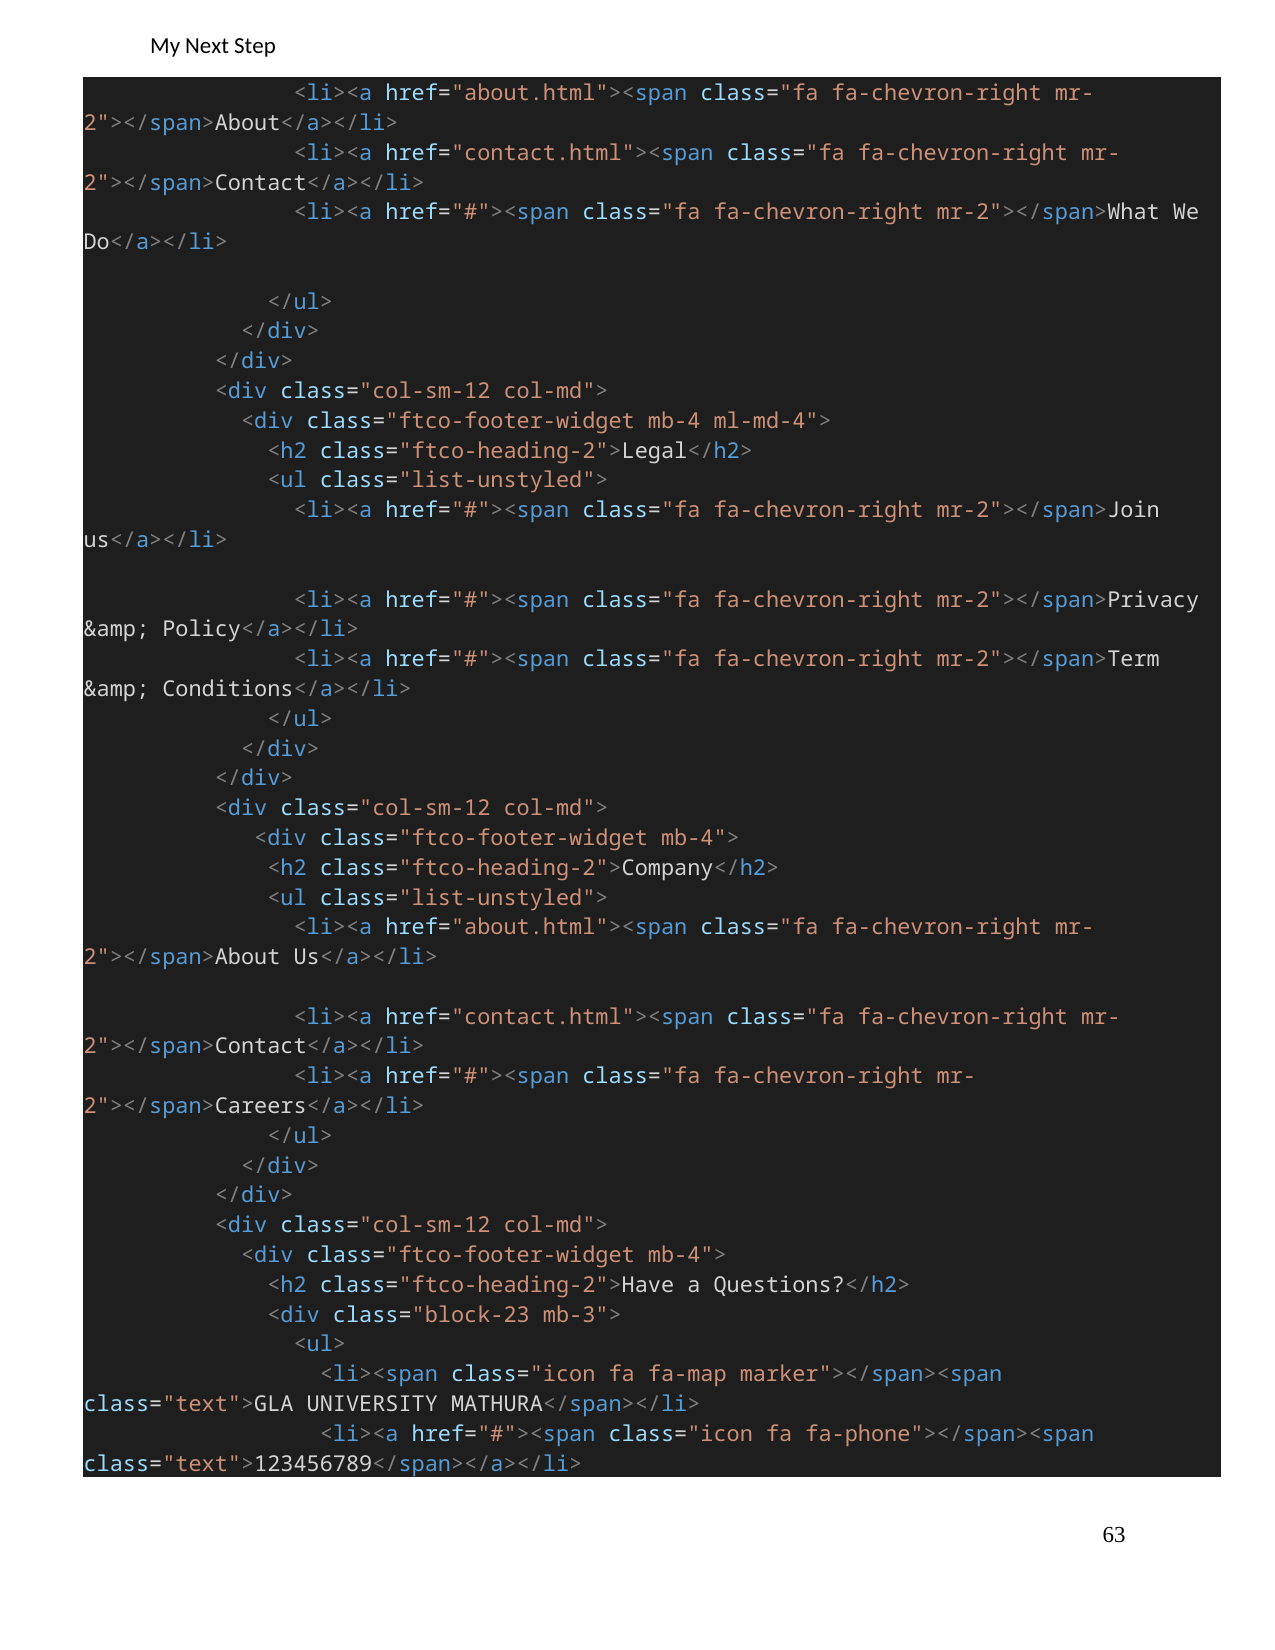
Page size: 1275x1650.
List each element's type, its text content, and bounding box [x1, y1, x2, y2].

text <h2 class="ftco-heading-2">Legal</h2> [83, 434, 1221, 464]
text </div> [83, 762, 1221, 792]
text </div> [83, 732, 1221, 762]
text </ul> [83, 286, 1221, 315]
text <div class="col-sm-12 col-md"> [83, 1209, 1221, 1239]
text <li><span class="icon fa fa-map marker"></span><span class="text">GLA UNIVERSITY MATHURA</span></li> [83, 1358, 1221, 1418]
text <div class="block-23 mb-3"> [83, 1298, 1221, 1328]
text <div class="ftco-footer-widget mb-4"> [83, 822, 1221, 852]
text <li><a href="contact.html"><span class="fa fa-chevron-right mr-2"></span>Contact</a></li> [83, 1001, 1221, 1060]
text <div class="col-sm-12 col-md"> [83, 375, 1221, 405]
text <li><a href="about.html"><span class="fa fa-chevron-right mr-2"></span>About</a></li> [83, 77, 1221, 137]
text <div class="ftco-footer-widget mb-4 ml-md-4"> [83, 405, 1221, 434]
text </ul> [83, 1120, 1221, 1149]
text <div class="ftco-footer-widget mb-4"> [83, 1239, 1221, 1269]
text <li><a href="#"><span class="fa fa-chevron-right mr-2"></span>Privacy &amp; Policy</a></li> [83, 583, 1221, 643]
text <h2 class="ftco-heading-2">Company</h2> [83, 852, 1221, 881]
text </div> [83, 1149, 1221, 1179]
text <ul> [83, 1328, 1221, 1358]
text <li><a href="#"><span class="icon fa fa-phone"></span><span class="text">123456789</span></a></li> [83, 1418, 1221, 1477]
text <h2 class="ftco-heading-2">Have a Questions?</h2> [83, 1269, 1221, 1298]
text <li><a href="contact.html"><span class="fa fa-chevron-right mr-2"></span>Contact</a></li> [83, 137, 1221, 196]
text </div> [83, 315, 1221, 345]
text <li><a href="#"><span class="fa fa-chevron-right mr-2"></span>What We Do</a></li> [83, 196, 1221, 256]
text <li><a href="#"><span class="fa fa-chevron-right mr-2"></span>Careers</a></li> [83, 1060, 1221, 1120]
text <li><a href="#"><span class="fa fa-chevron-right mr-2"></span>Join us</a></li> [83, 494, 1221, 554]
text <li><a href="#"><span class="fa fa-chevron-right mr-2"></span>Term &amp; Conditions</a></li> [83, 643, 1221, 703]
text <li><a href="about.html"><span class="fa fa-chevron-right mr-2"></span>About Us</a></li> [83, 911, 1221, 971]
text <div class="col-sm-12 col-md"> [83, 792, 1221, 822]
text </div> [83, 345, 1221, 375]
text </div> [83, 1179, 1221, 1209]
text </ul> [83, 703, 1221, 732]
text <ul class="list-unstyled"> [83, 881, 1221, 911]
text <ul class="list-unstyled"> [83, 464, 1221, 494]
